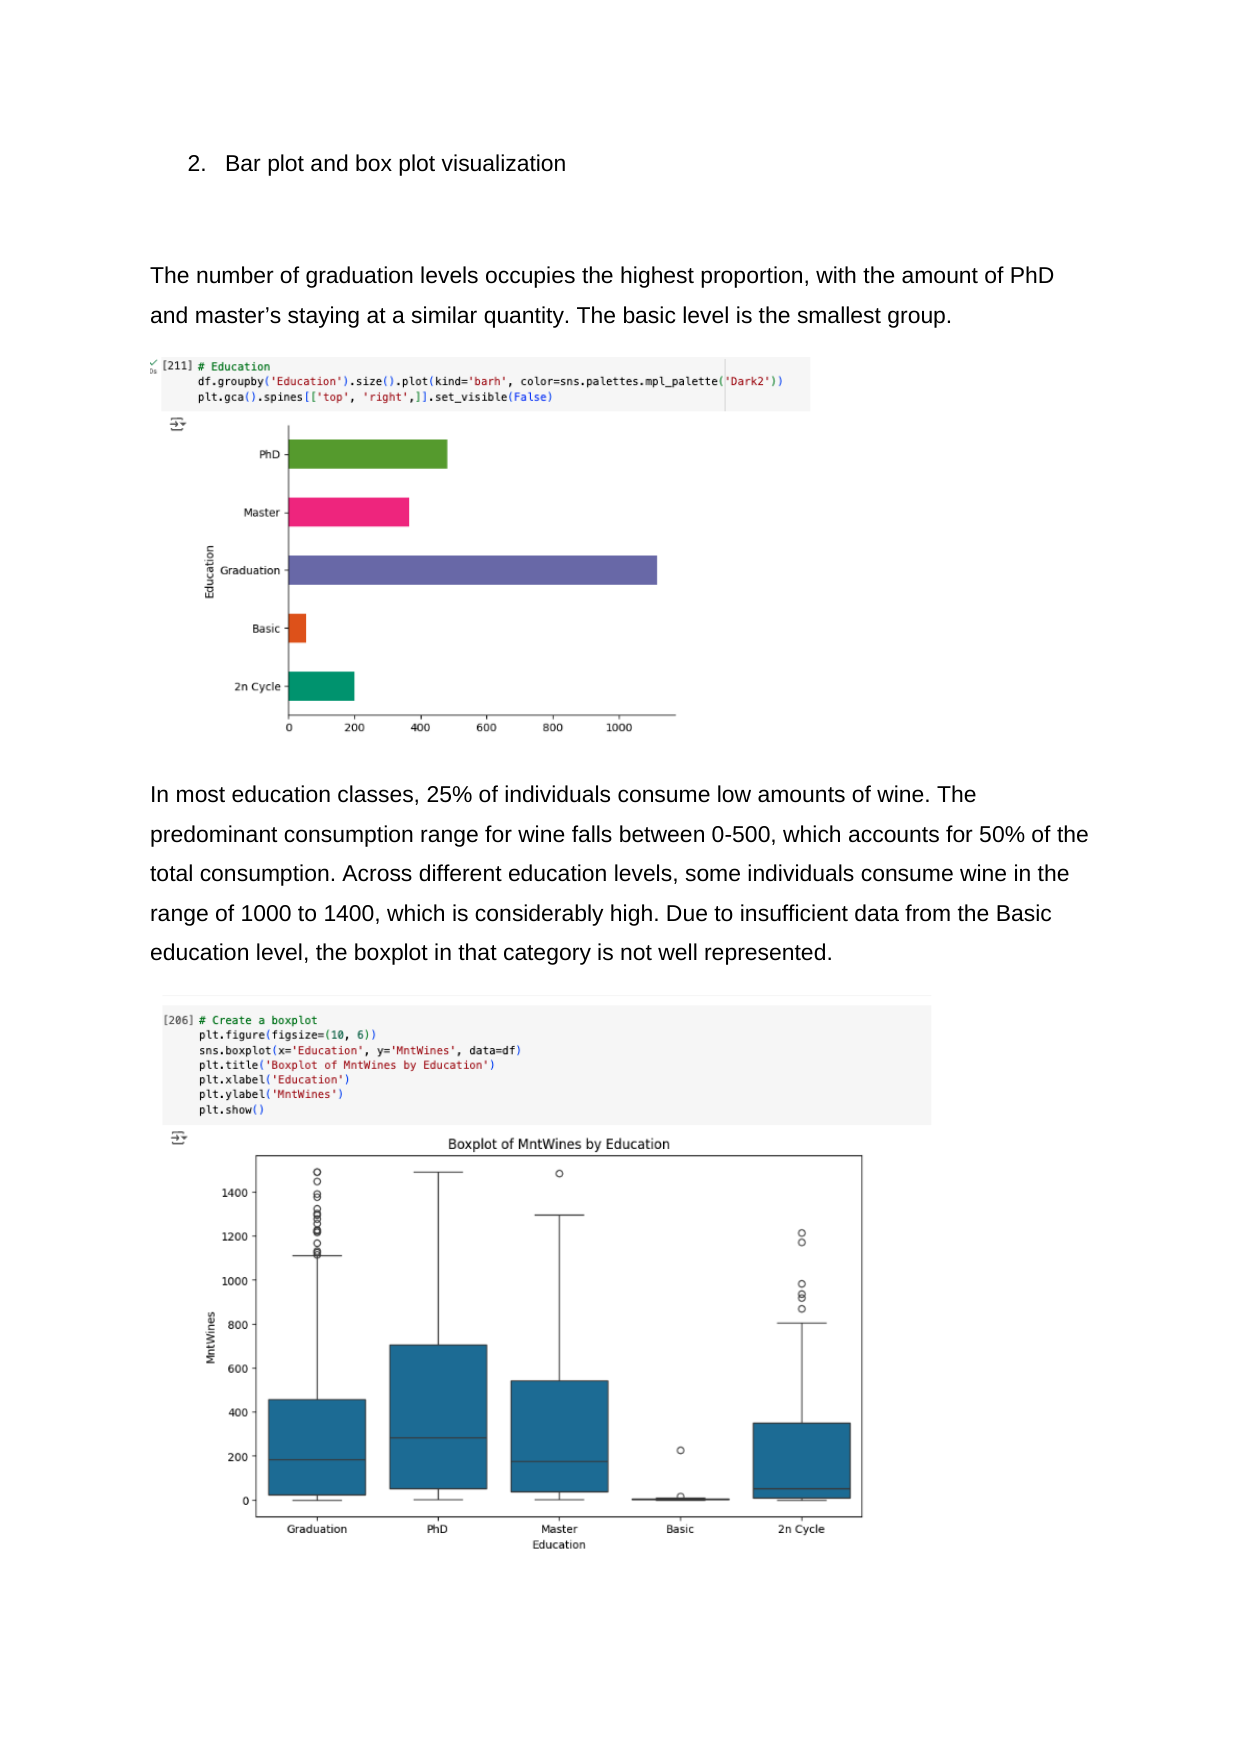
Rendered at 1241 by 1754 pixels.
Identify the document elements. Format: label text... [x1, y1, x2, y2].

picture [150, 357, 811, 751]
picture [150, 995, 932, 1558]
text The number of graduation levels occupies the highest proportion, with the amount of PhD and master’s staying at a similar quantity. The basic level is the smallest group. [150, 262, 1090, 328]
list Bar plot and box plot visualization [187, 150, 1090, 176]
text In most education classes, 25% of individuals consume low amounts of wine. The predominant consumption range for wine falls between 0-500, which accounts for 50% of the total consumption. Across different education levels, some individuals consume wine in the range of 1000 to 1400, which is considerably high. Due to insufficient data from the Basic education level, the boxplot in that category is not well represented. [150, 781, 1090, 965]
